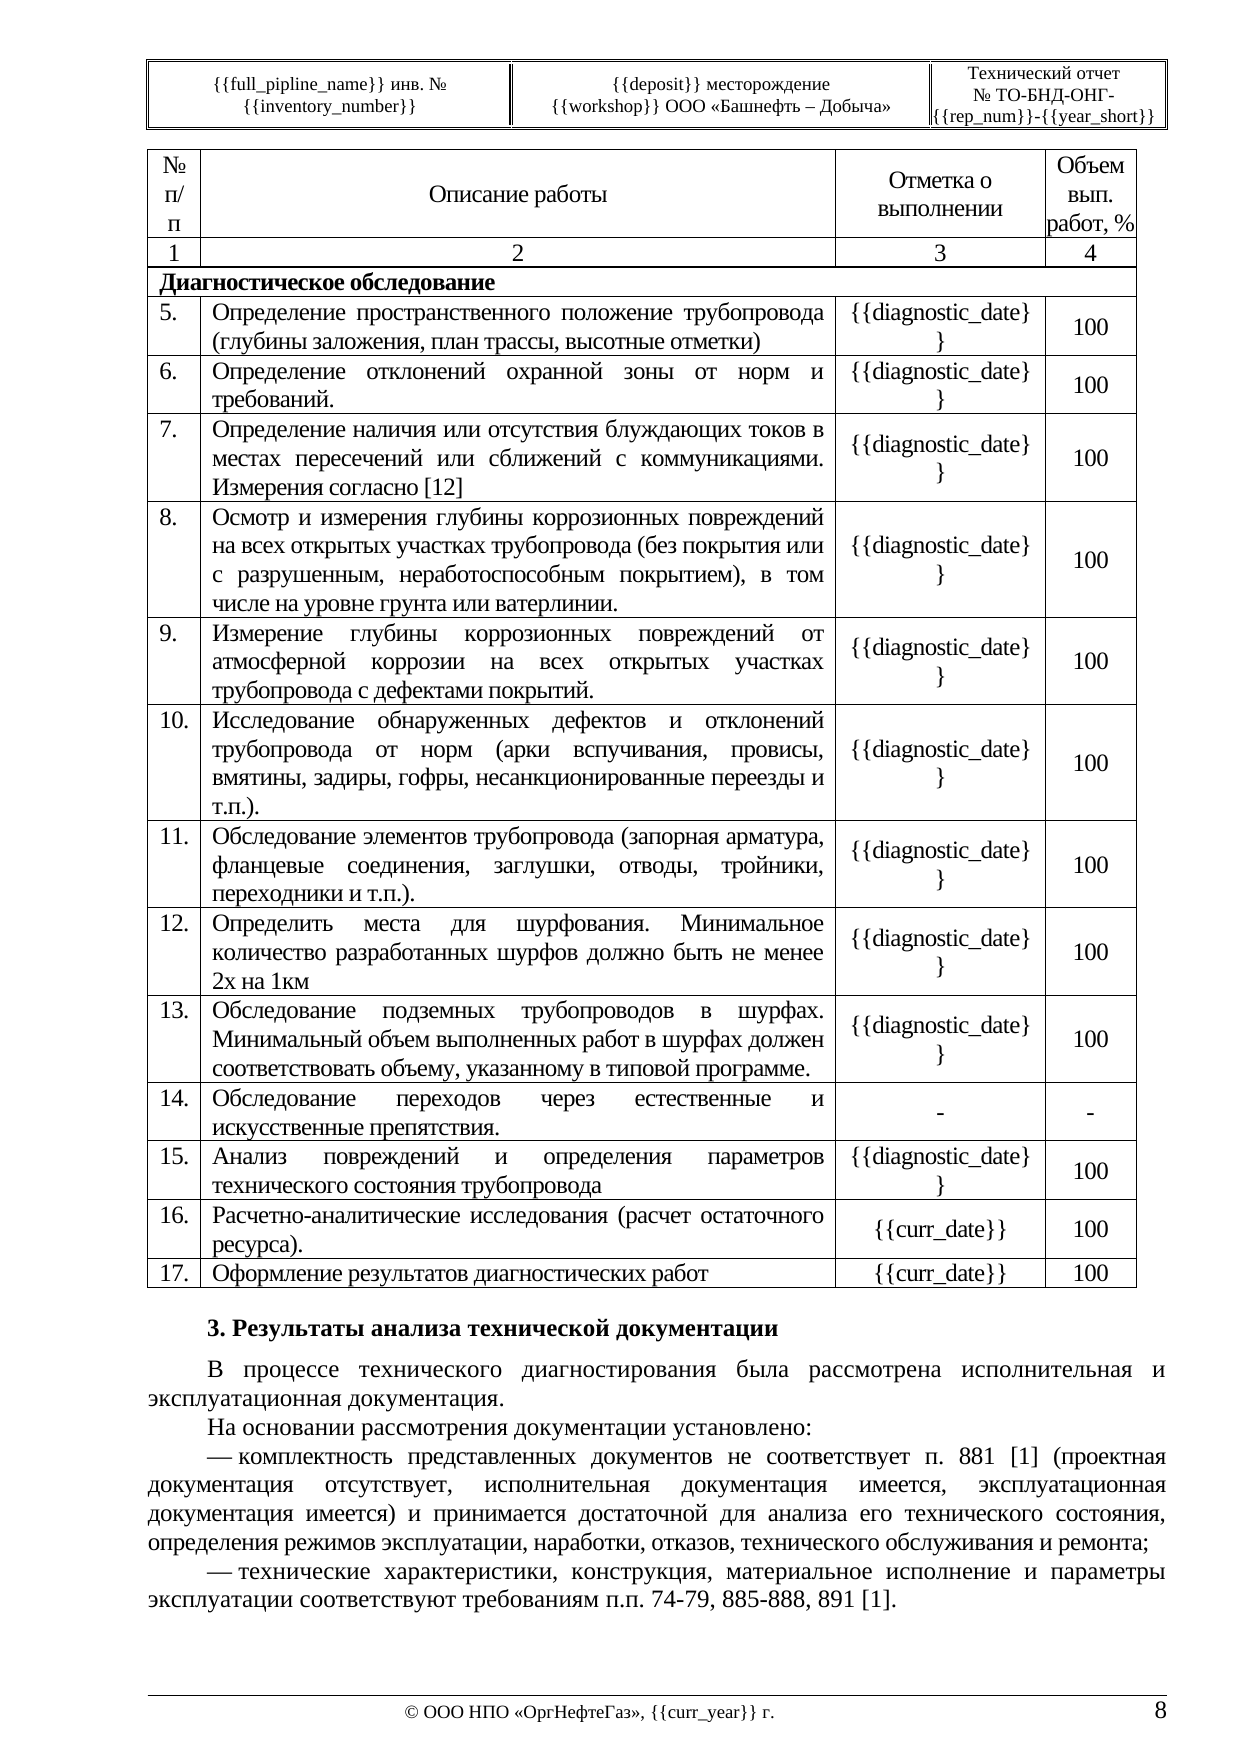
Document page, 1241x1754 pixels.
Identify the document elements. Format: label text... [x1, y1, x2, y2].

table_cell Обследование переходов через естественные и искусственные препятствия. [201, 1083, 835, 1140]
table_cell [148, 297, 200, 355]
table_cell 100 [1046, 297, 1136, 355]
table_cell {{diagnostic_date}} [836, 821, 1045, 907]
subtitle 3. Результаты анализа технической документации [207, 1313, 1167, 1342]
table_cell [148, 1200, 200, 1257]
table_cell Оформление результатов диагностических работ [201, 1259, 835, 1287]
table_cell 100 [1046, 502, 1136, 617]
table_cell [148, 356, 200, 413]
table_cell 100 [1046, 996, 1136, 1082]
table_cell [148, 1259, 200, 1287]
table_cell {{diagnostic_date}} [836, 502, 1045, 617]
table_cell Определение пространственного положение трубопровода (глубины заложения, план трассы, высотные отметки) [201, 297, 835, 355]
table_header Объем вып. работ, % [1046, 150, 1136, 237]
table_cell [148, 821, 200, 907]
table_cell [148, 414, 200, 501]
table_cell [148, 996, 200, 1082]
table_header № п/п [148, 150, 200, 237]
table_cell 100 [1046, 1200, 1136, 1257]
table_cell [148, 908, 200, 994]
table_cell 100 [1046, 618, 1136, 704]
table_cell [148, 1141, 200, 1199]
table_cell [148, 705, 200, 820]
table_cell {{diagnostic_date}} [836, 908, 1045, 994]
table_cell Определение отклонений охранной зоны от норм и требований. [201, 356, 835, 413]
table_cell Обследование элементов трубопровода (запорная арматура, фланцевые соединения, заглушки, отводы, тройники, переходники и т.п.). [201, 821, 835, 907]
table_cell {{diagnostic_date}} [836, 414, 1045, 501]
table_cell [148, 502, 200, 617]
table_cell Определить места для шурфования. Минимальное количество разработанных шурфов должно быть не менее 2х на 1км [201, 908, 835, 994]
table_cell Расчетно-аналитические исследования (расчет остаточного ресурса). [201, 1200, 835, 1257]
table_cell {{diagnostic_date}} [836, 356, 1045, 413]
table_cell 100 [1046, 705, 1136, 820]
table_cell 4 [1046, 238, 1136, 266]
text На основании рассмотрения документации установлено: [148, 1412, 1167, 1441]
table_cell Определение наличия или отсутствия блуждающих токов в местах пересечений или сближений с коммуникациями. Измерения согласно [12] [201, 414, 835, 501]
table_cell - [1046, 1083, 1136, 1140]
table_cell Обследование подземных трубопроводов в шурфах. Минимальный объем выполненных работ в шурфах должен соответствовать объему, указанному в типовой программе. [201, 996, 835, 1082]
table_cell [148, 1083, 200, 1140]
table_cell 100 [1046, 1259, 1136, 1287]
table_cell Анализ повреждений и определения параметров технического состояния трубопровода [201, 1141, 835, 1199]
table_cell Измерение глубины коррозионных повреждений от атмосферной коррозии на всех открытых участках трубопровода с дефектами покрытий. [201, 618, 835, 704]
table_cell - [836, 1083, 1045, 1140]
table_cell Осмотр и измерения глубины коррозионных повреждений на всех открытых участках трубопровода (без покрытия или с разрушенным, неработоспособным покрытием), в том числе на уровне грунта или ватерлинии. [201, 502, 835, 617]
table_cell 2 [201, 238, 835, 266]
text — комплектность представленных документов не соответствует п. 881 [1] (проектная документация отсутствует, исполнительная документация имеется, эксплуатационная документация имеется) и принимается достаточной для анализа его технического состояния, определения режимов эксплуатации, наработки, отказов, технического обслуживания и ремонта; [148, 1441, 1167, 1556]
table_cell {{diagnostic_date}} [836, 618, 1045, 704]
table_cell Исследование обнаруженных дефектов и отклонений трубопровода от норм (арки вспучивания, провисы, вмятины, задиры, гофры, несанкционированные переезды и т.п.). [201, 705, 835, 820]
table_cell 100 [1046, 1141, 1136, 1199]
table_cell {{diagnostic_date}} [836, 996, 1045, 1082]
table_cell 100 [1046, 821, 1136, 907]
table_cell {{curr_date}} [836, 1259, 1045, 1287]
text — технические характеристики, конструкция, материальное исполнение и параметры эксплуатации соответствуют требованиям п.п. 74-79, 885-888, 891 [1]. [148, 1556, 1167, 1613]
table_cell 1 [148, 238, 200, 266]
table_cell 100 [1046, 356, 1136, 413]
text В процессе технического диагностирования была рассмотрена исполнительная и эксплуатационная документация. [148, 1354, 1167, 1412]
table_header Отметка о выполнении [836, 150, 1045, 237]
table_cell 100 [1046, 908, 1136, 994]
table_cell {{curr_date}} [836, 1200, 1045, 1257]
table_cell {{diagnostic_date}} [836, 297, 1045, 355]
table_cell 100 [1046, 414, 1136, 501]
table_cell [148, 618, 200, 704]
table_cell Диагностическое обследование [148, 268, 1136, 296]
table_cell {{diagnostic_date}} [836, 1141, 1045, 1199]
table_cell {{diagnostic_date}} [836, 705, 1045, 820]
table_header Описание работы [201, 150, 835, 237]
table_cell 3 [836, 238, 1045, 266]
